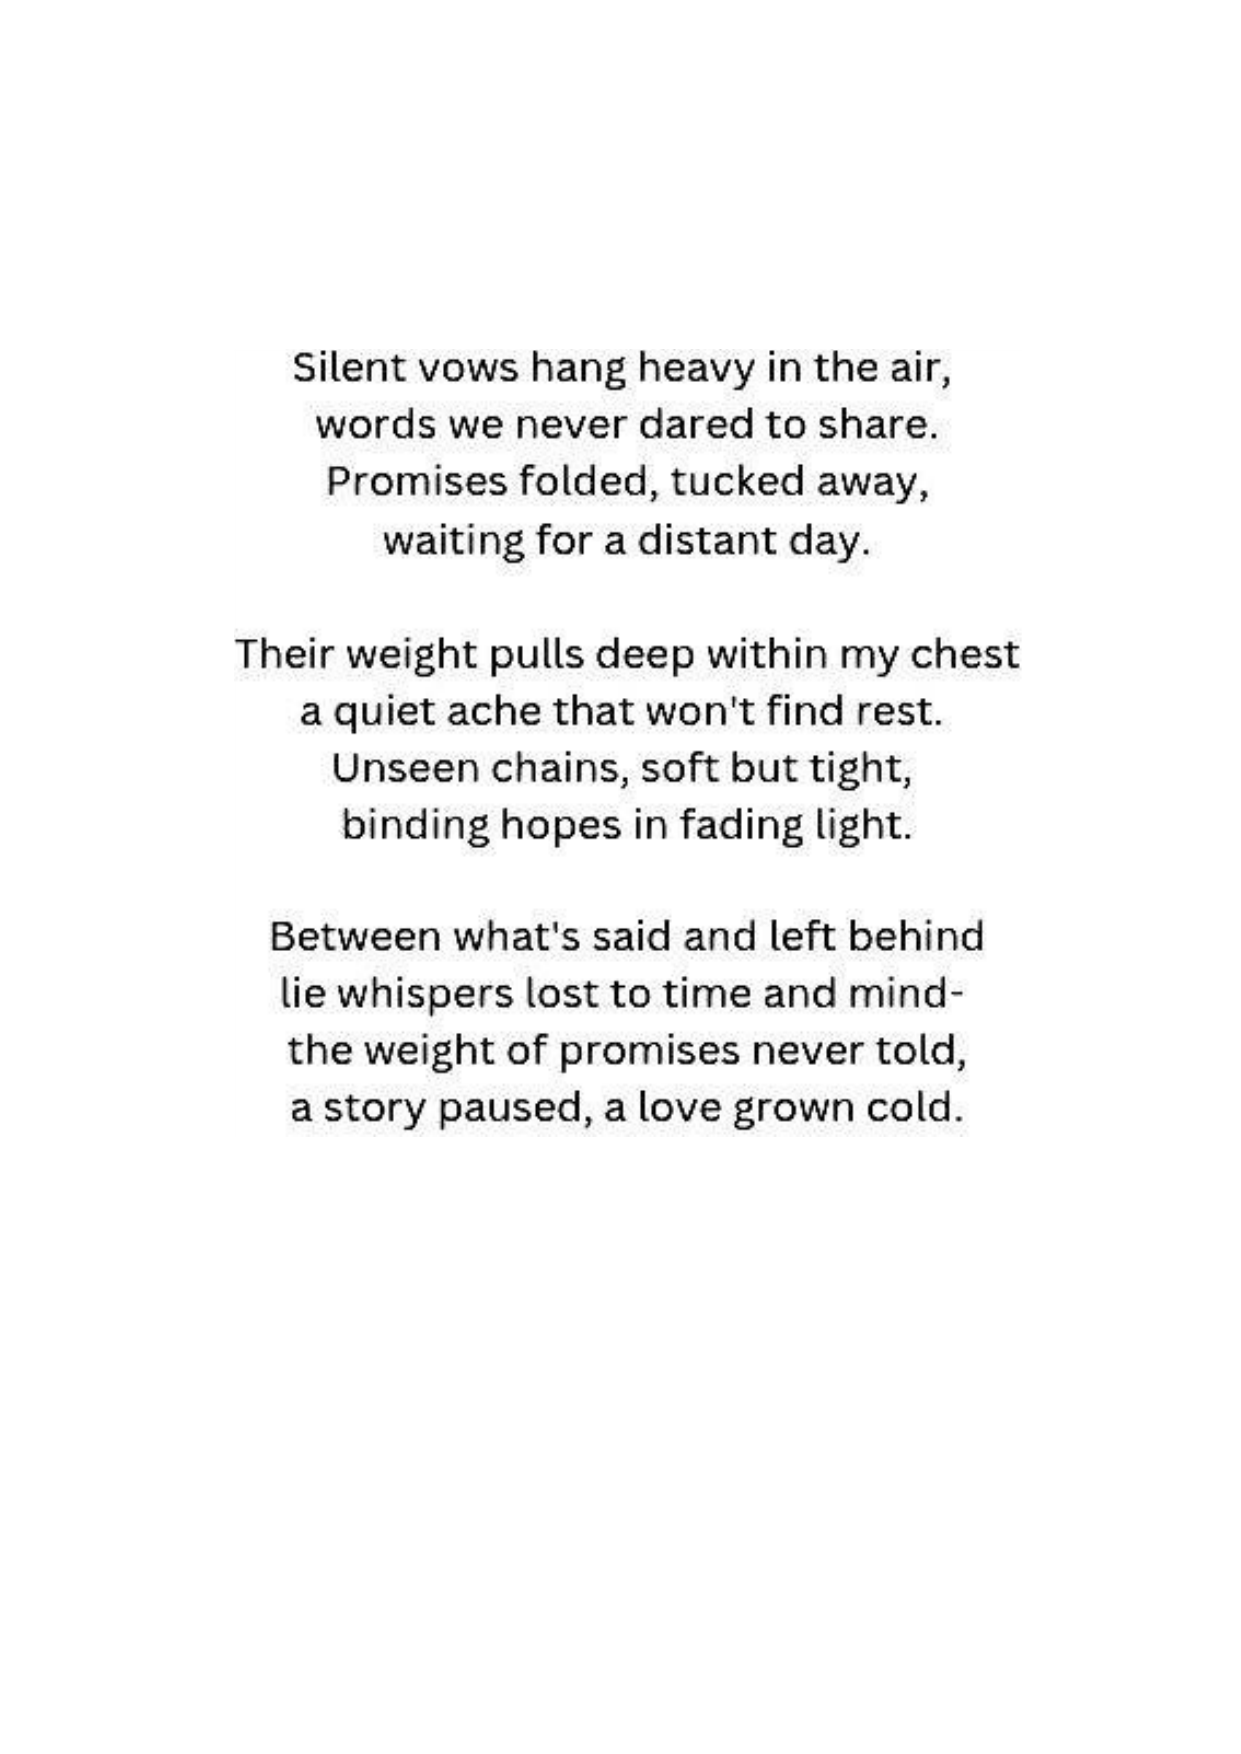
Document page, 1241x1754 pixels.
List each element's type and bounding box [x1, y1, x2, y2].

picture [234, 349, 1022, 1137]
